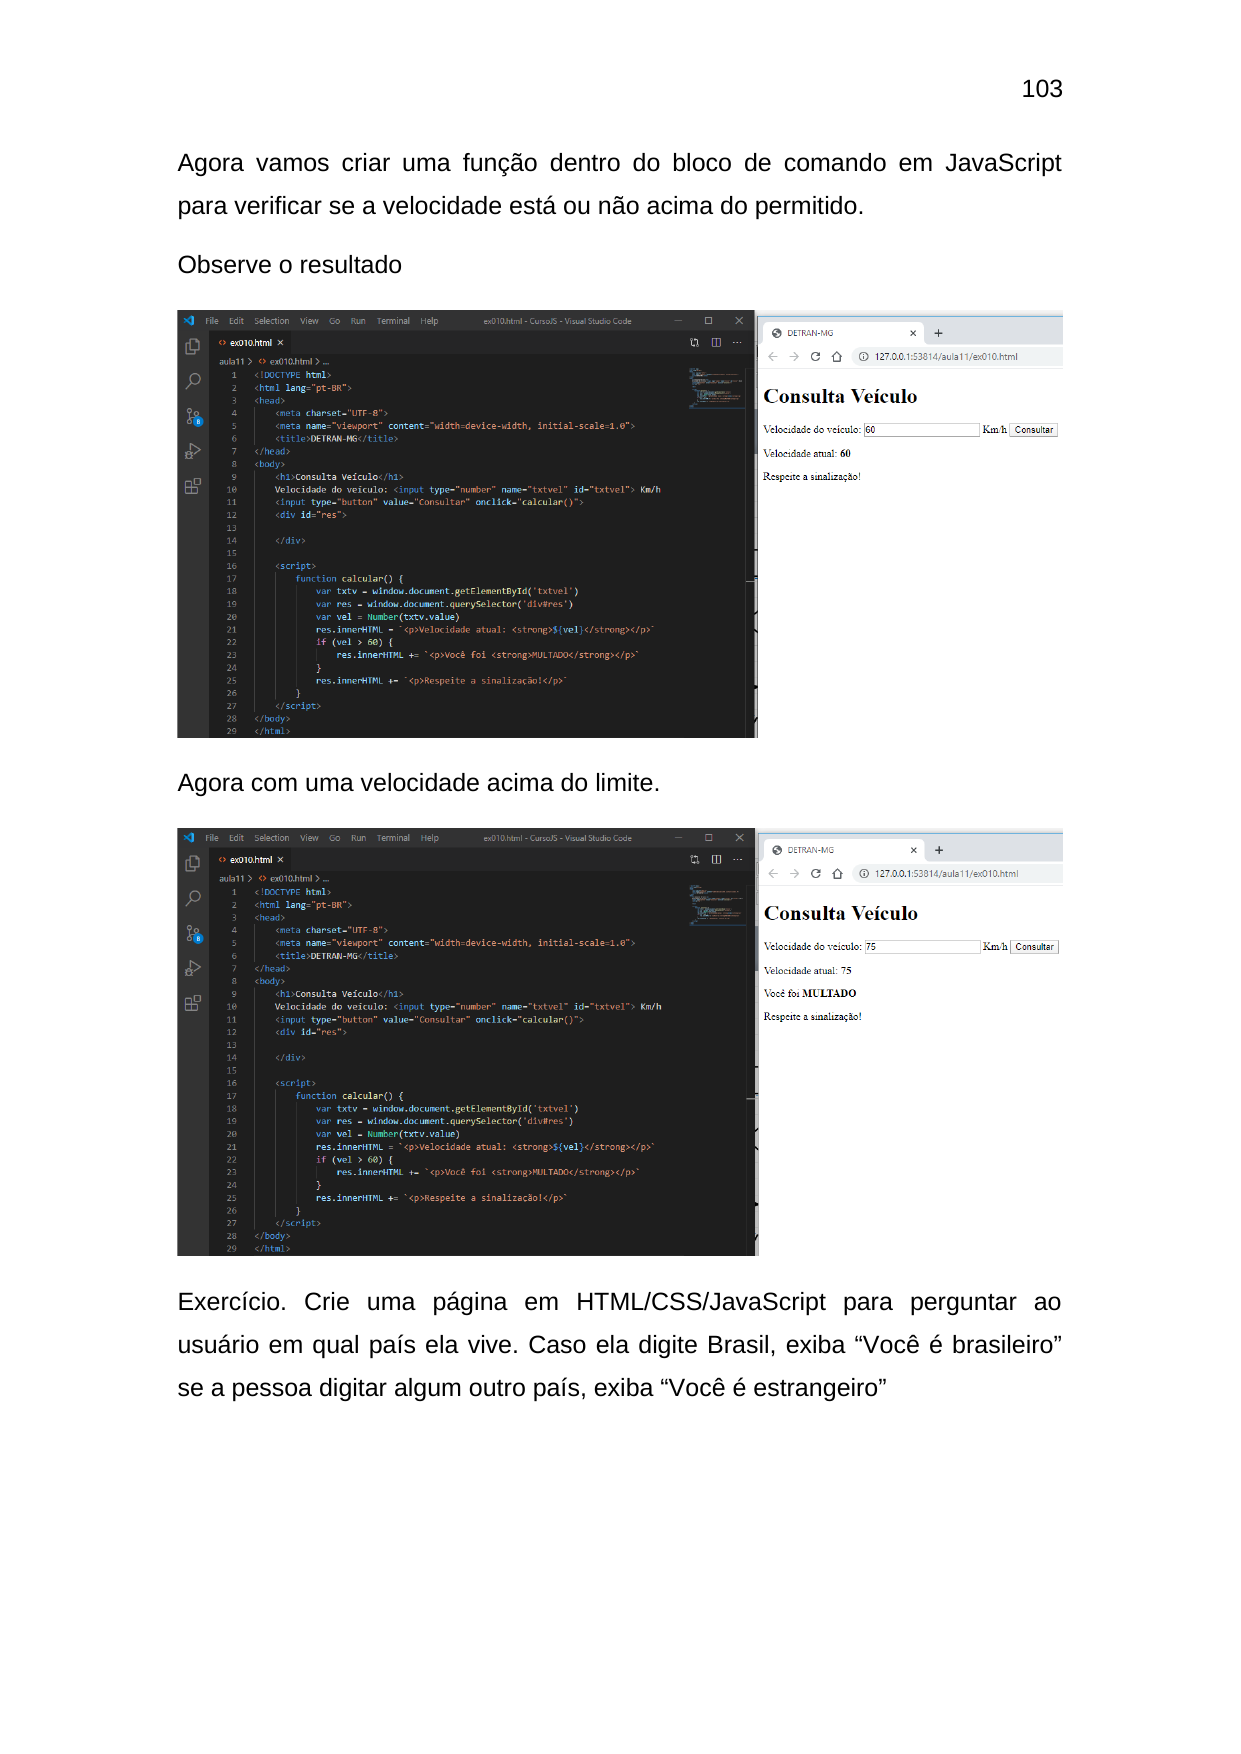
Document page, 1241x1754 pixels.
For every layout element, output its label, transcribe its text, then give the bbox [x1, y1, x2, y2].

text Agora com uma velocidade acima do limite. [177, 768, 1063, 797]
text Exercício. Crie uma página em HTML/CSS/JavaScript para perguntar ao usuário em qual país ela vive. Caso ela digite Brasil, exiba “Você é brasileiro” se a pessoa digitar algum outro país, exiba “Você é estrangeiro” [177, 1287, 1063, 1402]
text Agora vamos criar uma função dentro do bloco de comando em JavaScript para verificar se a velocidade está ou não acima do permitido. [177, 148, 1063, 219]
text Observe o resultado [177, 251, 1063, 279]
